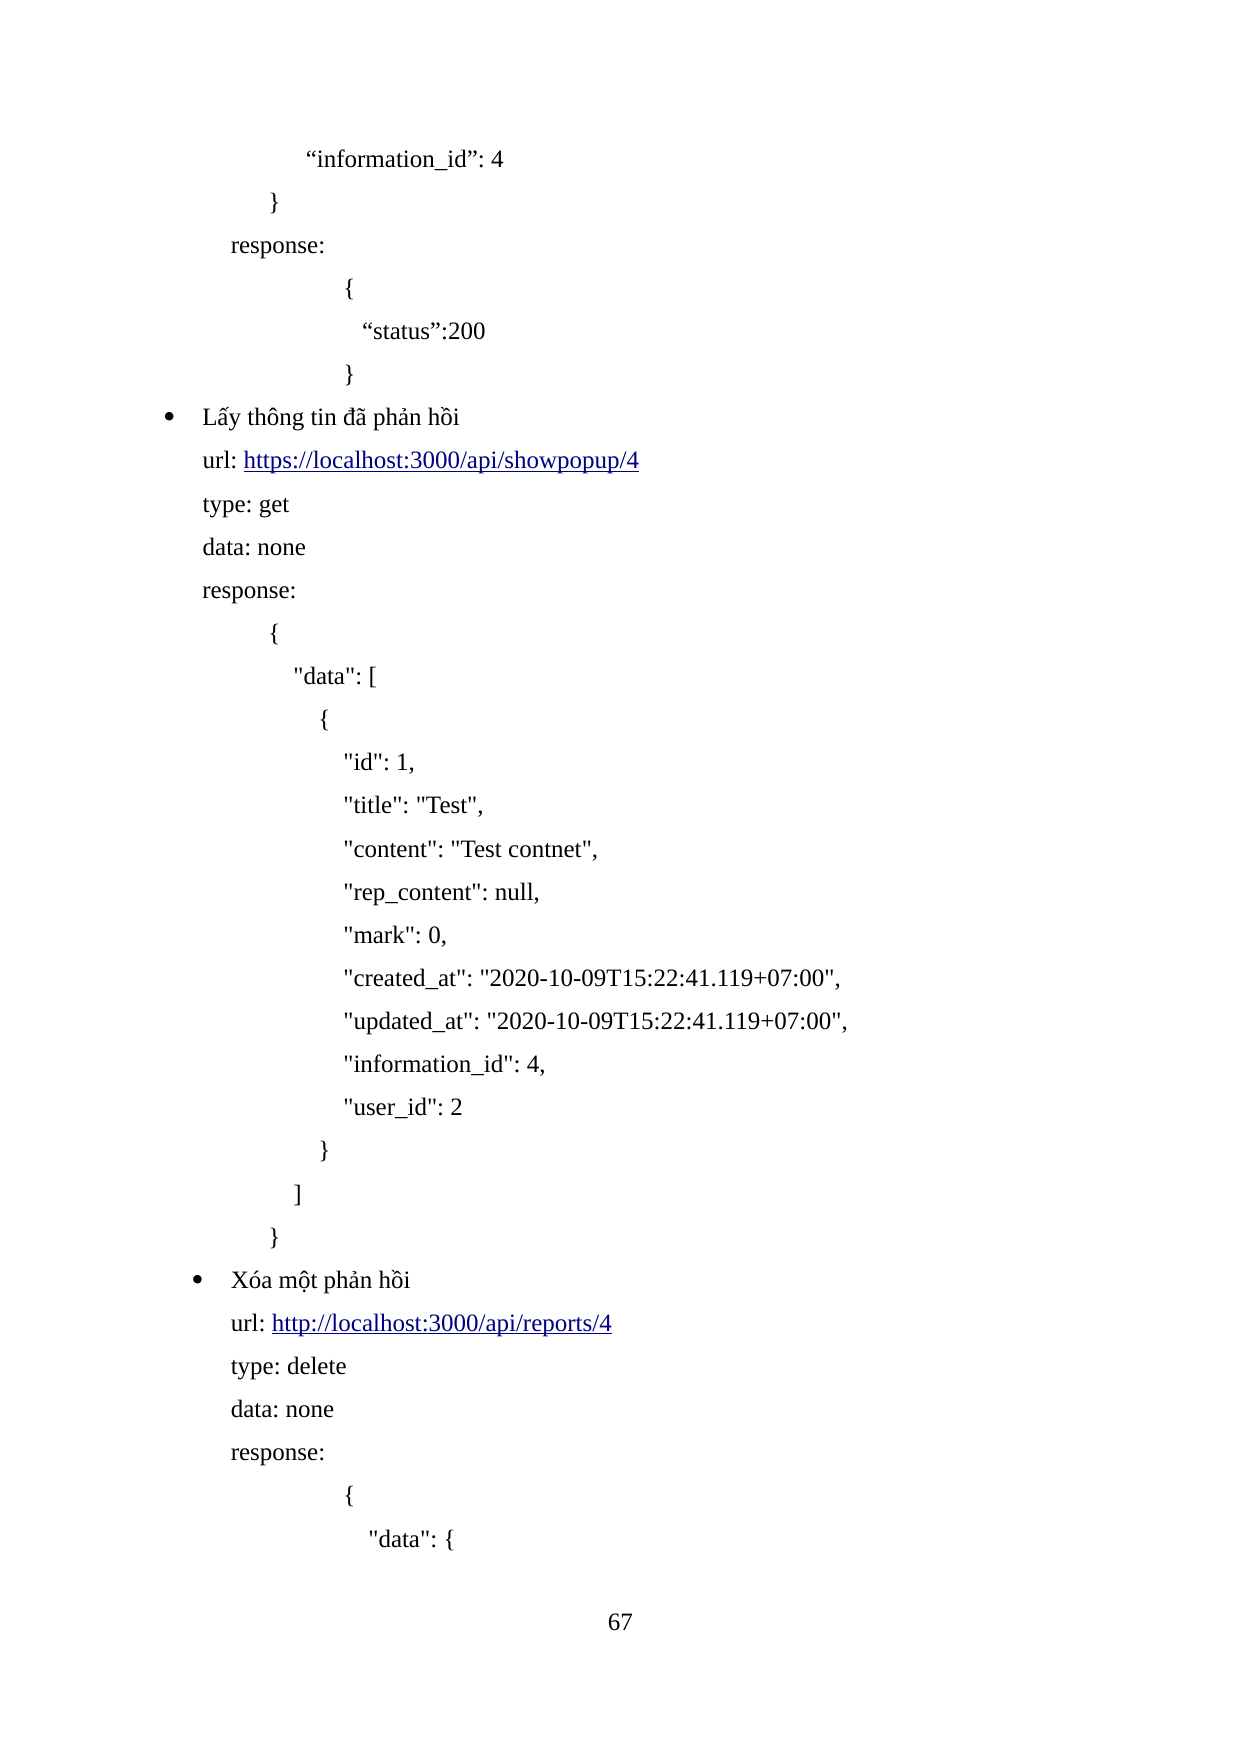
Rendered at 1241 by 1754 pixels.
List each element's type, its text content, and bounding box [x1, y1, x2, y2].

text "title": "Test", [268, 791, 1122, 819]
list { [118, 1481, 1122, 1509]
list data: none [202, 532, 1122, 561]
text "content": "Test contnet", [268, 834, 1122, 862]
text "id": 1, [268, 747, 1122, 776]
text "updated_at": "2020-10-09T15:22:41.119+07:00", [268, 1006, 1122, 1035]
list response: [231, 230, 1122, 259]
text “status”:200 [343, 316, 1122, 345]
list url: http://localhost:3000/api/reports/4 [231, 1308, 1122, 1337]
list type: get [202, 489, 1122, 517]
list “information_id”: 4 [306, 144, 1122, 172]
text response: [118, 575, 1122, 604]
text "user_id": 2 [268, 1092, 1122, 1121]
text ] [268, 1179, 1122, 1207]
list Lấy thông tin đã phản hồi [165, 402, 1122, 431]
list url: https://localhost:3000/api/showpopup/4 [202, 446, 1122, 474]
text } [268, 1222, 1122, 1251]
text "mark": 0, [268, 920, 1122, 949]
text "created_at": "2020-10-09T15:22:41.119+07:00", [268, 963, 1122, 992]
text { [118, 618, 1122, 647]
text } [343, 359, 1122, 388]
text { [268, 704, 1122, 733]
list "data": { [343, 1524, 1122, 1552]
list response: [231, 1437, 1122, 1466]
text } [268, 1136, 1122, 1164]
text "data": [ [268, 661, 1122, 690]
list } [268, 187, 1122, 216]
list data: none [231, 1394, 1122, 1423]
text "rep_content": null, [268, 877, 1122, 906]
text { [343, 273, 1122, 302]
list Xóa một phản hồi [193, 1265, 1122, 1294]
list type: delete [231, 1351, 1122, 1380]
text "information_id": 4, [268, 1049, 1122, 1078]
